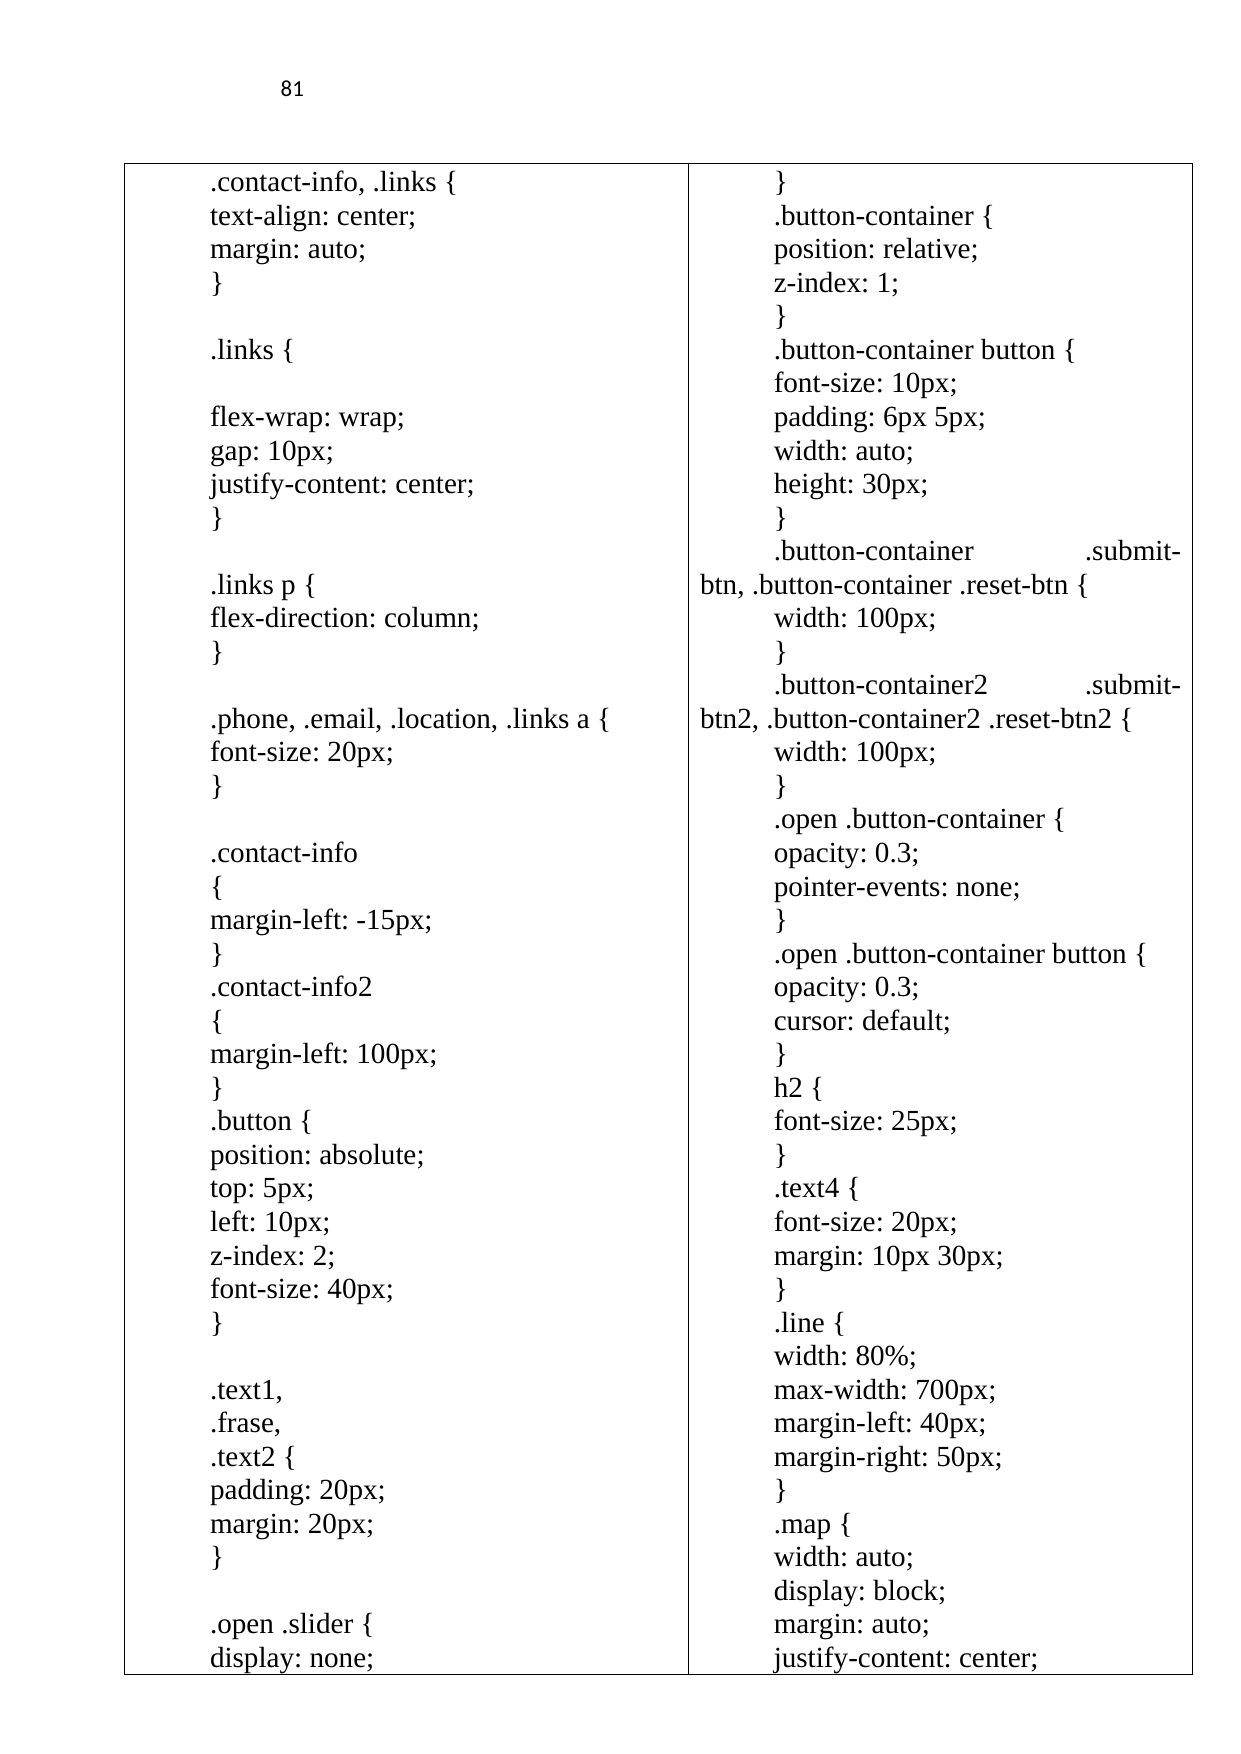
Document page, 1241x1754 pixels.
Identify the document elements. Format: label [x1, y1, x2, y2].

table_header [689, 164, 1192, 1674]
table_header [125, 164, 688, 1674]
